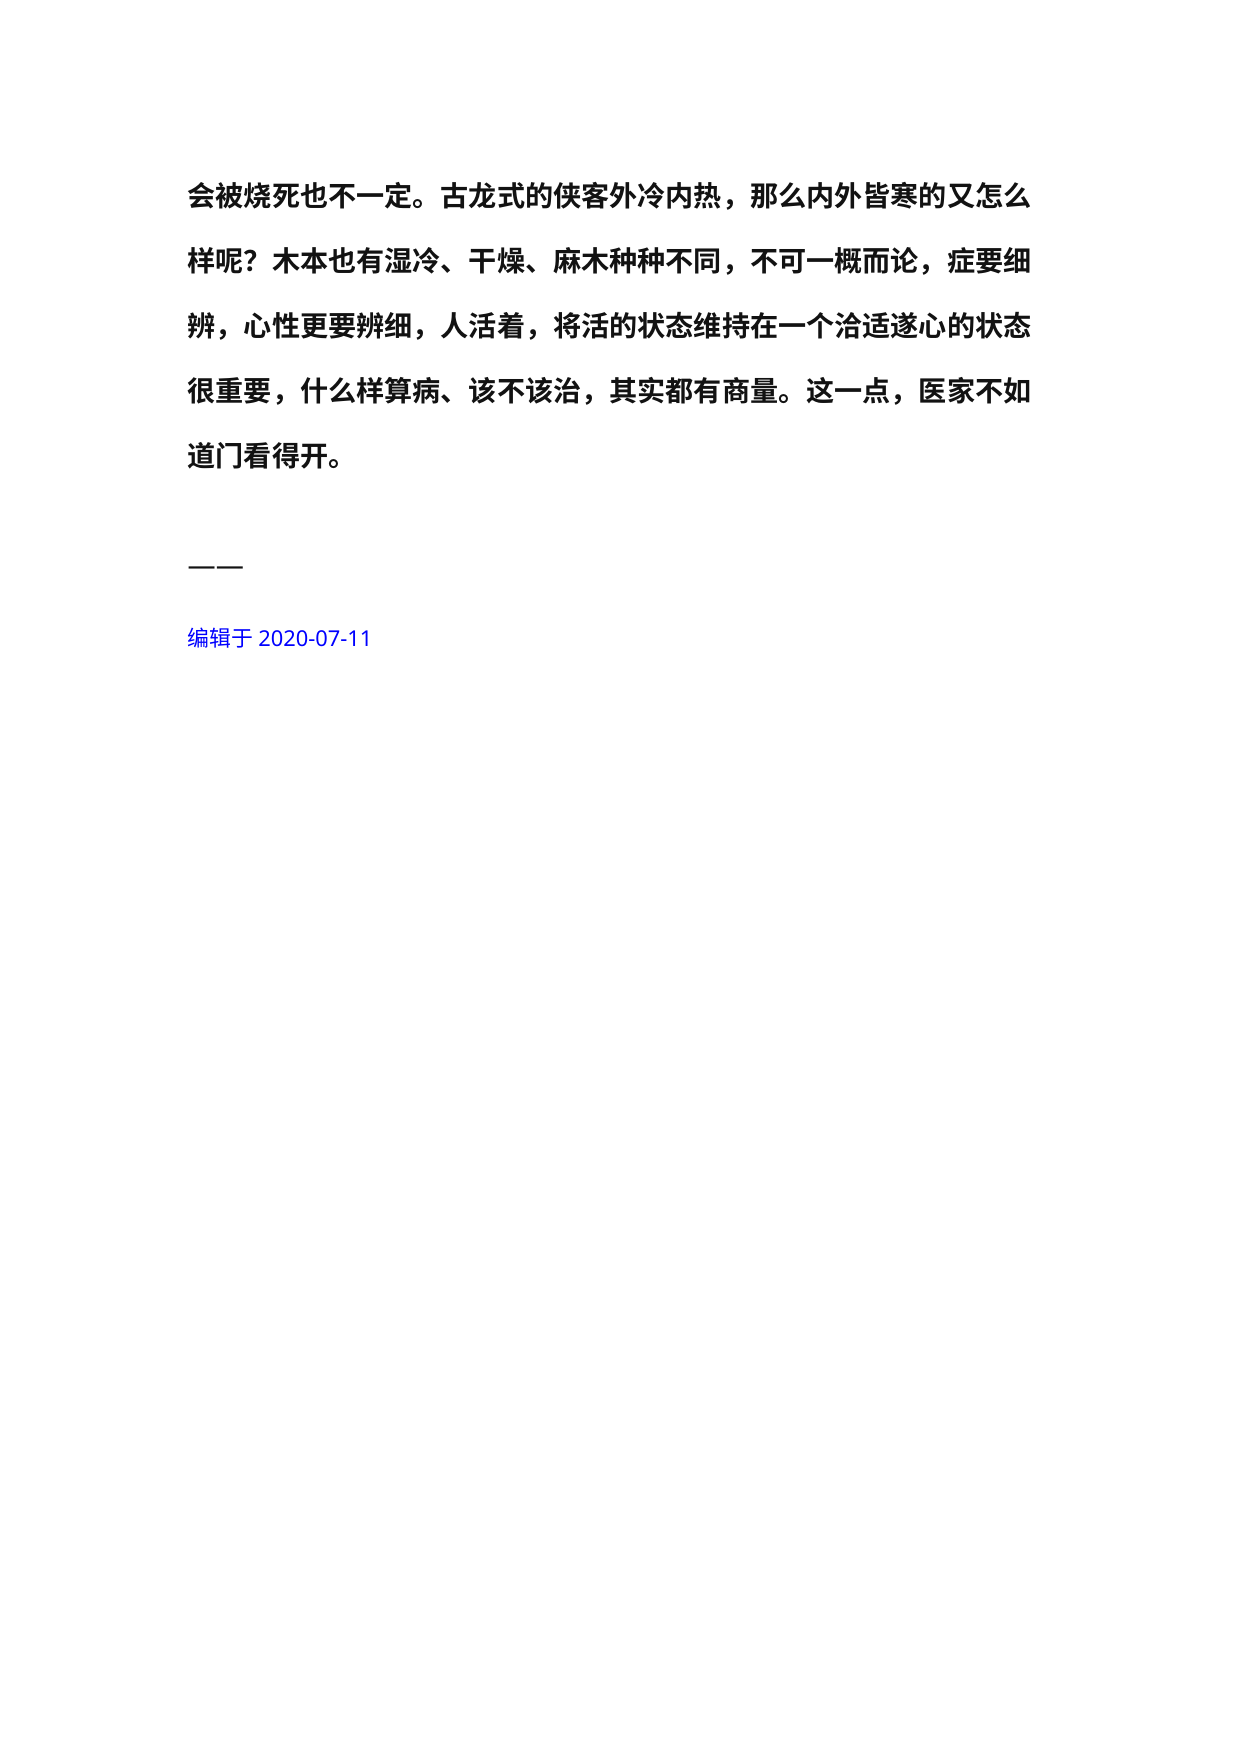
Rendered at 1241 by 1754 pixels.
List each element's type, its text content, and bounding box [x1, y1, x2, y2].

text ―― [187, 532, 1053, 597]
text 编辑于 2020-07-11 [187, 621, 1053, 654]
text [187, 162, 1053, 487]
